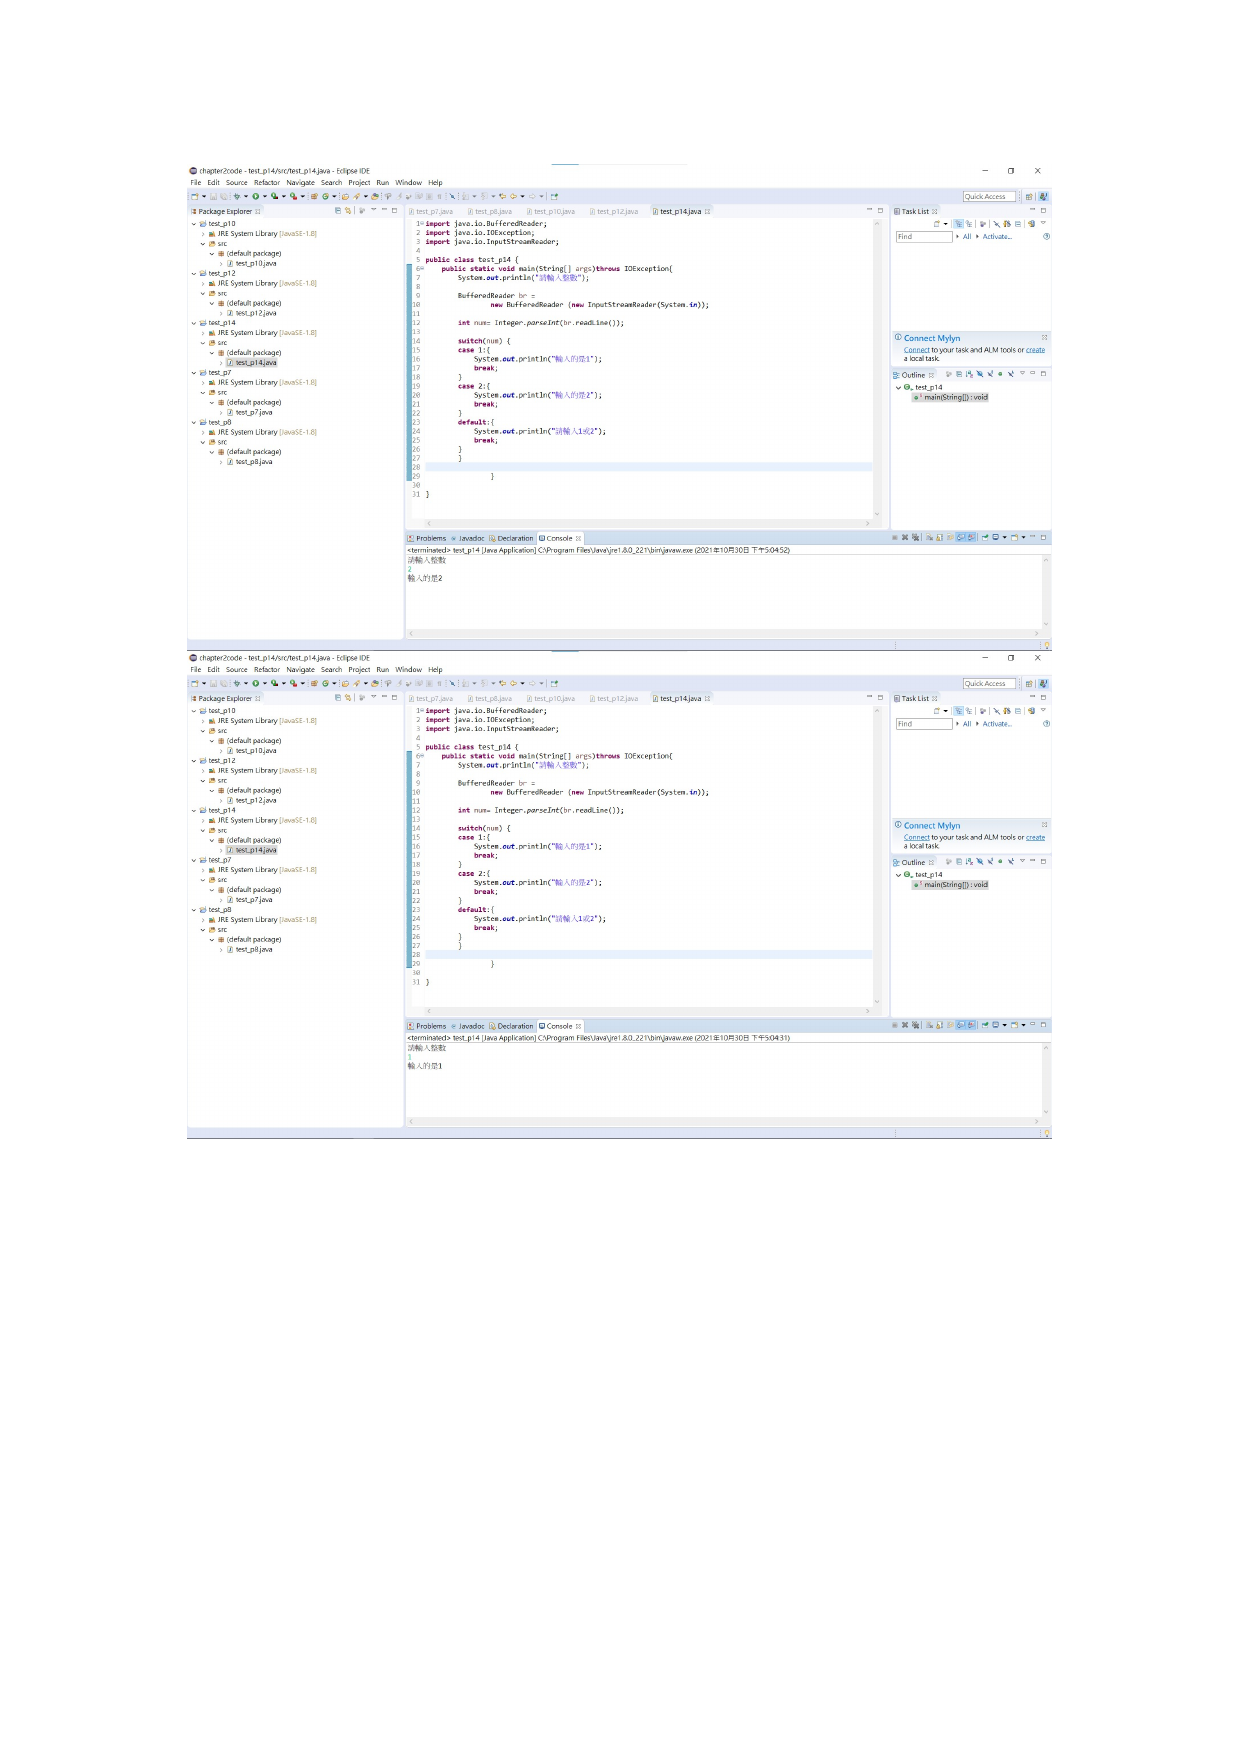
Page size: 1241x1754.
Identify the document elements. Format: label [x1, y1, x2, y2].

picture [187, 164, 1052, 1139]
